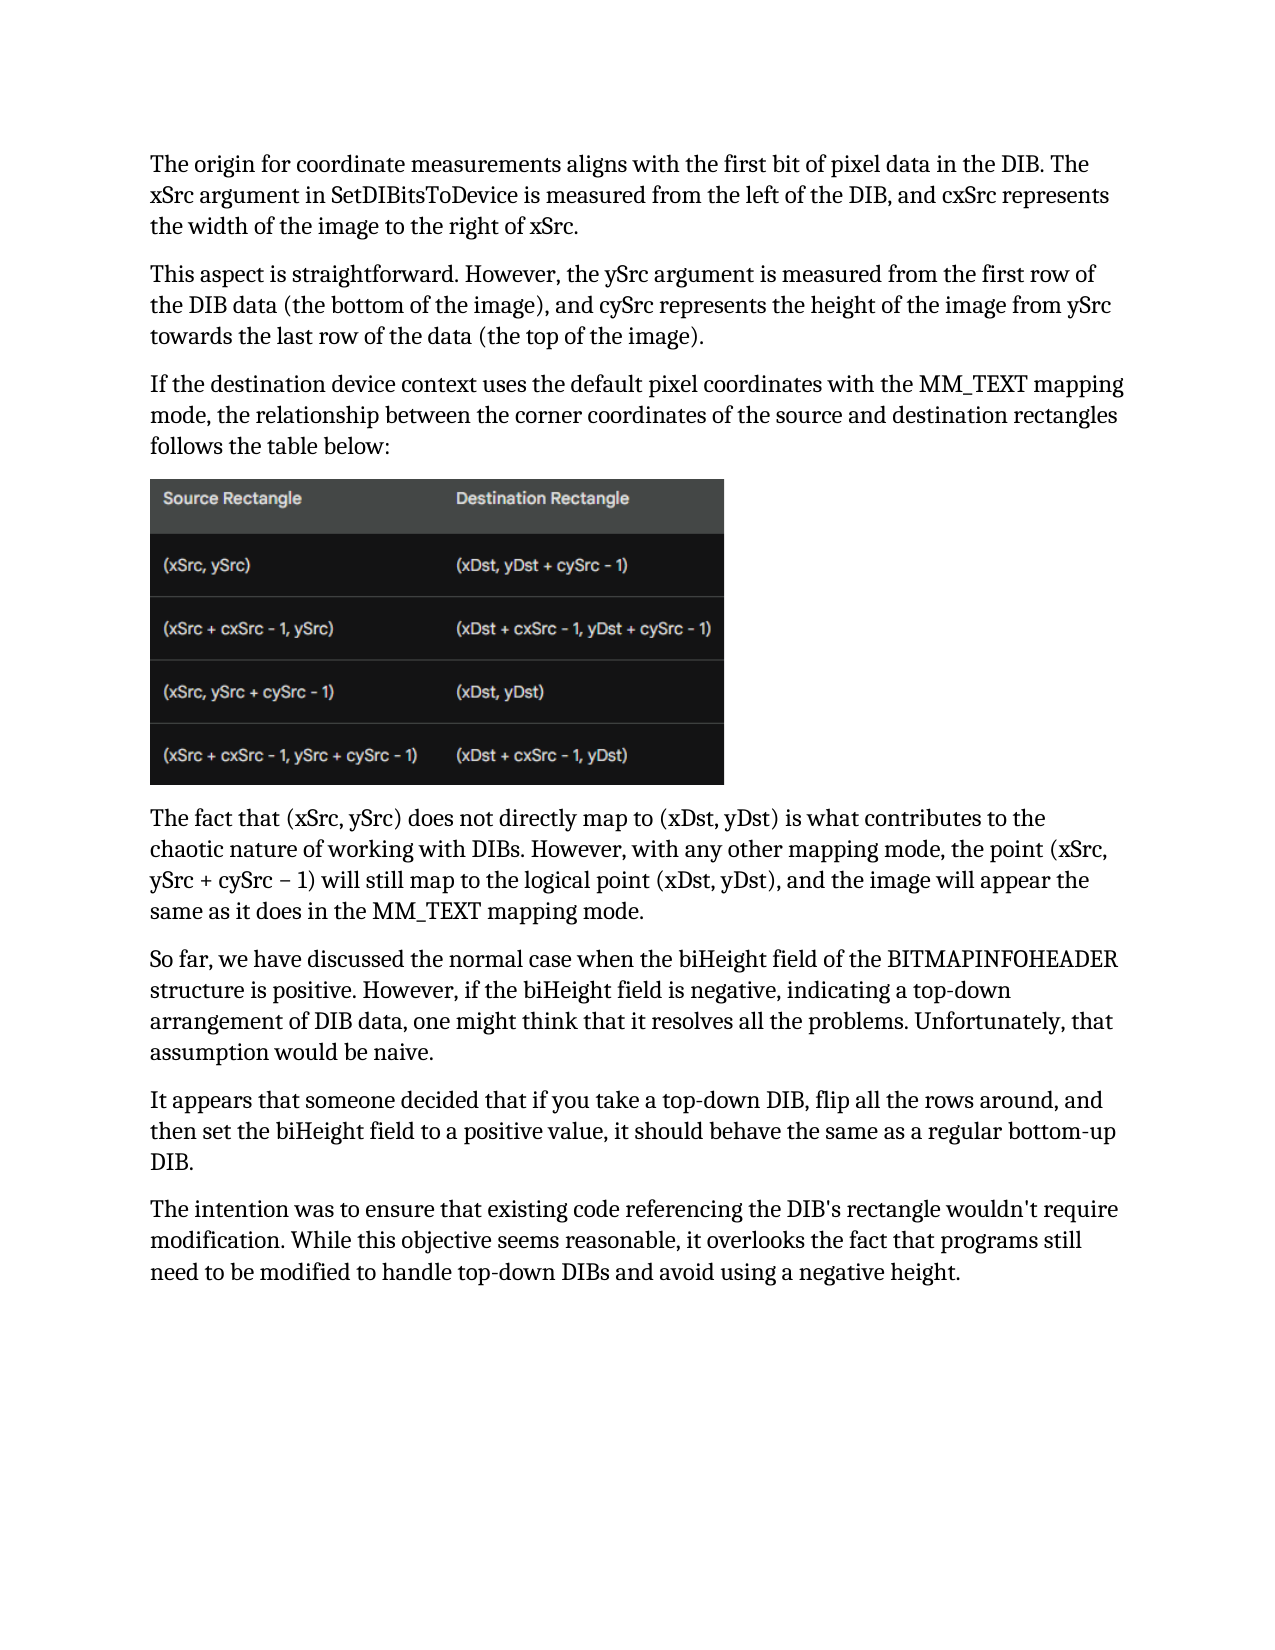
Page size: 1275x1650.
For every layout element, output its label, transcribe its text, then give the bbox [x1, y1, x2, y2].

text If the destination device context uses the default pixel coordinates with the MM_TEXT mapping mode, the relationship between the corner coordinates of the source and destination rectangles follows the table below: [150, 369, 1125, 460]
text So far, we have discussed the normal case when the biHeight field of the BITMAPINFOHEADER structure is positive. However, if the biHeight field is negative, indicating a top-down arrangement of DIB data, one might think that it resolves all the problems. Unfortunately, that assumption would be naive. [150, 945, 1125, 1067]
text This aspect is straightforward. However, the ySrc argument is measured from the first row of the DIB data (the bottom of the image), and cySrc represents the height of the image from ySrc towards the last row of the data (the top of the image). [150, 260, 1125, 351]
text The fact that (xSrc, ySrc) does not directly map to (xDst, yDst) is what contributes to the chaotic nature of working with DIBs. However, with any other mapping mode, the point (xSrc, ySrc + cySrc − 1) will still map to the logical point (xDst, yDst), and the image will appear the same as it does in the MM_TEXT mapping mode. [150, 804, 1125, 926]
picture [150, 479, 725, 785]
text The intention was to ensure that existing code referencing the DIB's rectangle wouldn't require modification. While this objective seems reasonable, it overlooks the fact that programs still need to be modified to handle top-down DIBs and avoid using a negative height. [150, 1195, 1125, 1286]
text The origin for coordinate measurements aligns with the first bit of pixel data in the DIB. The xSrc argument in SetDIBitsToDevice is measured from the left of the DIB, and cxSrc represents the width of the image to the right of xSrc. [150, 150, 1125, 241]
text It appears that someone decided that if you take a top-down DIB, flip all the rows around, and then set the biHeight field to a positive value, it should behave the same as a regular bottom-up DIB. [150, 1086, 1125, 1176]
